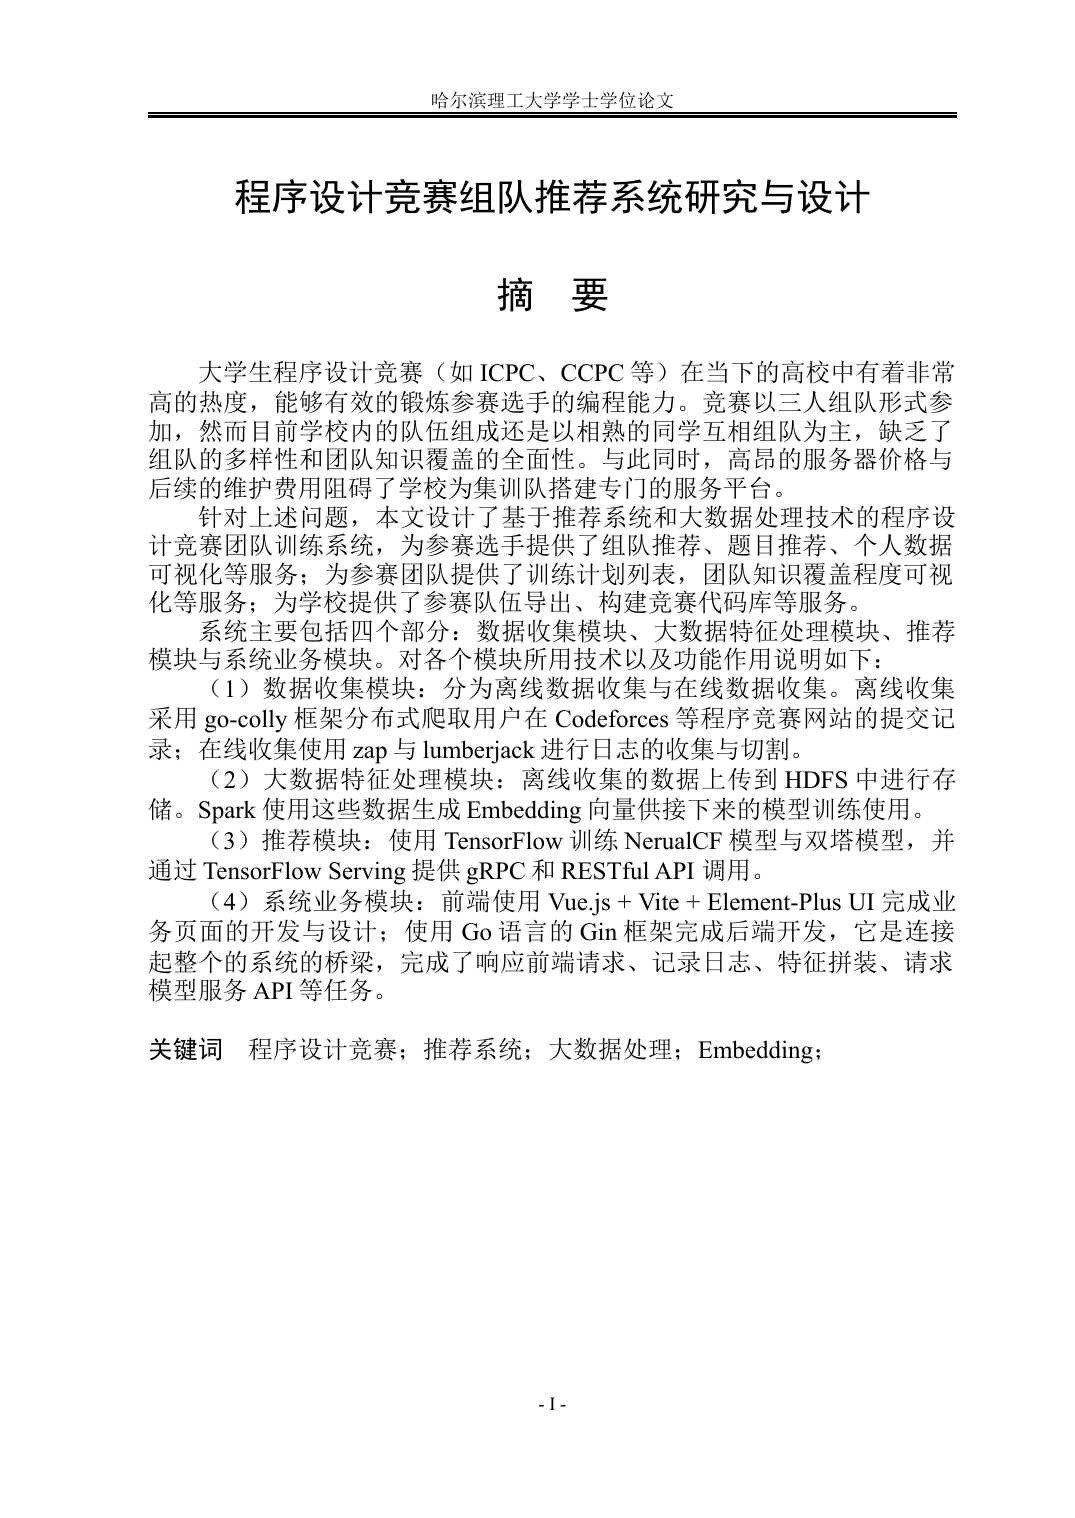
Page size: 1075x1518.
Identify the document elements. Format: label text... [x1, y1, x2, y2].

text 关键词 程序设计竞赛；推荐系统；大数据处理；Embedding； [148, 1034, 957, 1064]
text （2）大数据特征处理模块：离线收集的数据上传到HDFS中进行存储。Spark使用这些数据生成Embedding向量供接下来的模型训练使用。 [148, 763, 957, 824]
text （3）推荐模块：使用TensorFlow训练NerualCF模型与双塔模型，并通过TensorFlow Serving提供gRPC和RESTful API 调用。 [148, 824, 957, 885]
text （4）系统业务模块：前端使用Vue.js + Vite + Element-Plus UI完成业务页面的开发与设计；使用Go语言的Gin框架完成后端开发，它是连接起整个的系统的桥梁，完成了响应前端请求、记录日志、特征拼装、请求模型服务API等任务。 [148, 885, 957, 1005]
text 针对上述问题，本文设计了基于推荐系统和大数据处理技术的程序设计竞赛团队训练系统，为参赛选手提供了组队推荐、题目推荐、个人数据可视化等服务；为参赛团队提供了训练计划列表，团队知识覆盖程度可视化等服务；为学校提供了参赛队伍导出、构建竞赛代码库等服务。 [148, 501, 957, 615]
text 大学生程序设计竞赛（如ICPC、CCPC等）在当下的高校中有着非常高的热度，能够有效的锻炼参赛选手的编程能力。竞赛以三人组队形式参加，然而目前学校内的队伍组成还是以相熟的同学互相组队为主，缺乏了组队的多样性和团队知识覆盖的全面性。与此同时，高昂的服务器价格与后续的维护费用阻碍了学校为集训队搭建专门的服务平台。 [148, 356, 957, 501]
text 系统主要包括四个部分：数据收集模块、大数据特征处理模块、推荐模块与系统业务模块。对各个模块所用技术以及功能作用说明如下： [148, 615, 957, 672]
text 程序设计竞赛组队推荐系统研究与设计 [148, 173, 957, 216]
text 摘 要 [148, 271, 957, 314]
text （1）数据收集模块：分为离线数据收集与在线数据收集。离线收集采用go-colly框架分布式爬取用户在Codeforces等程序竞赛网站的提交记录；在线收集使用zap与lumberjack进行日志的收集与切割。 [148, 672, 957, 763]
